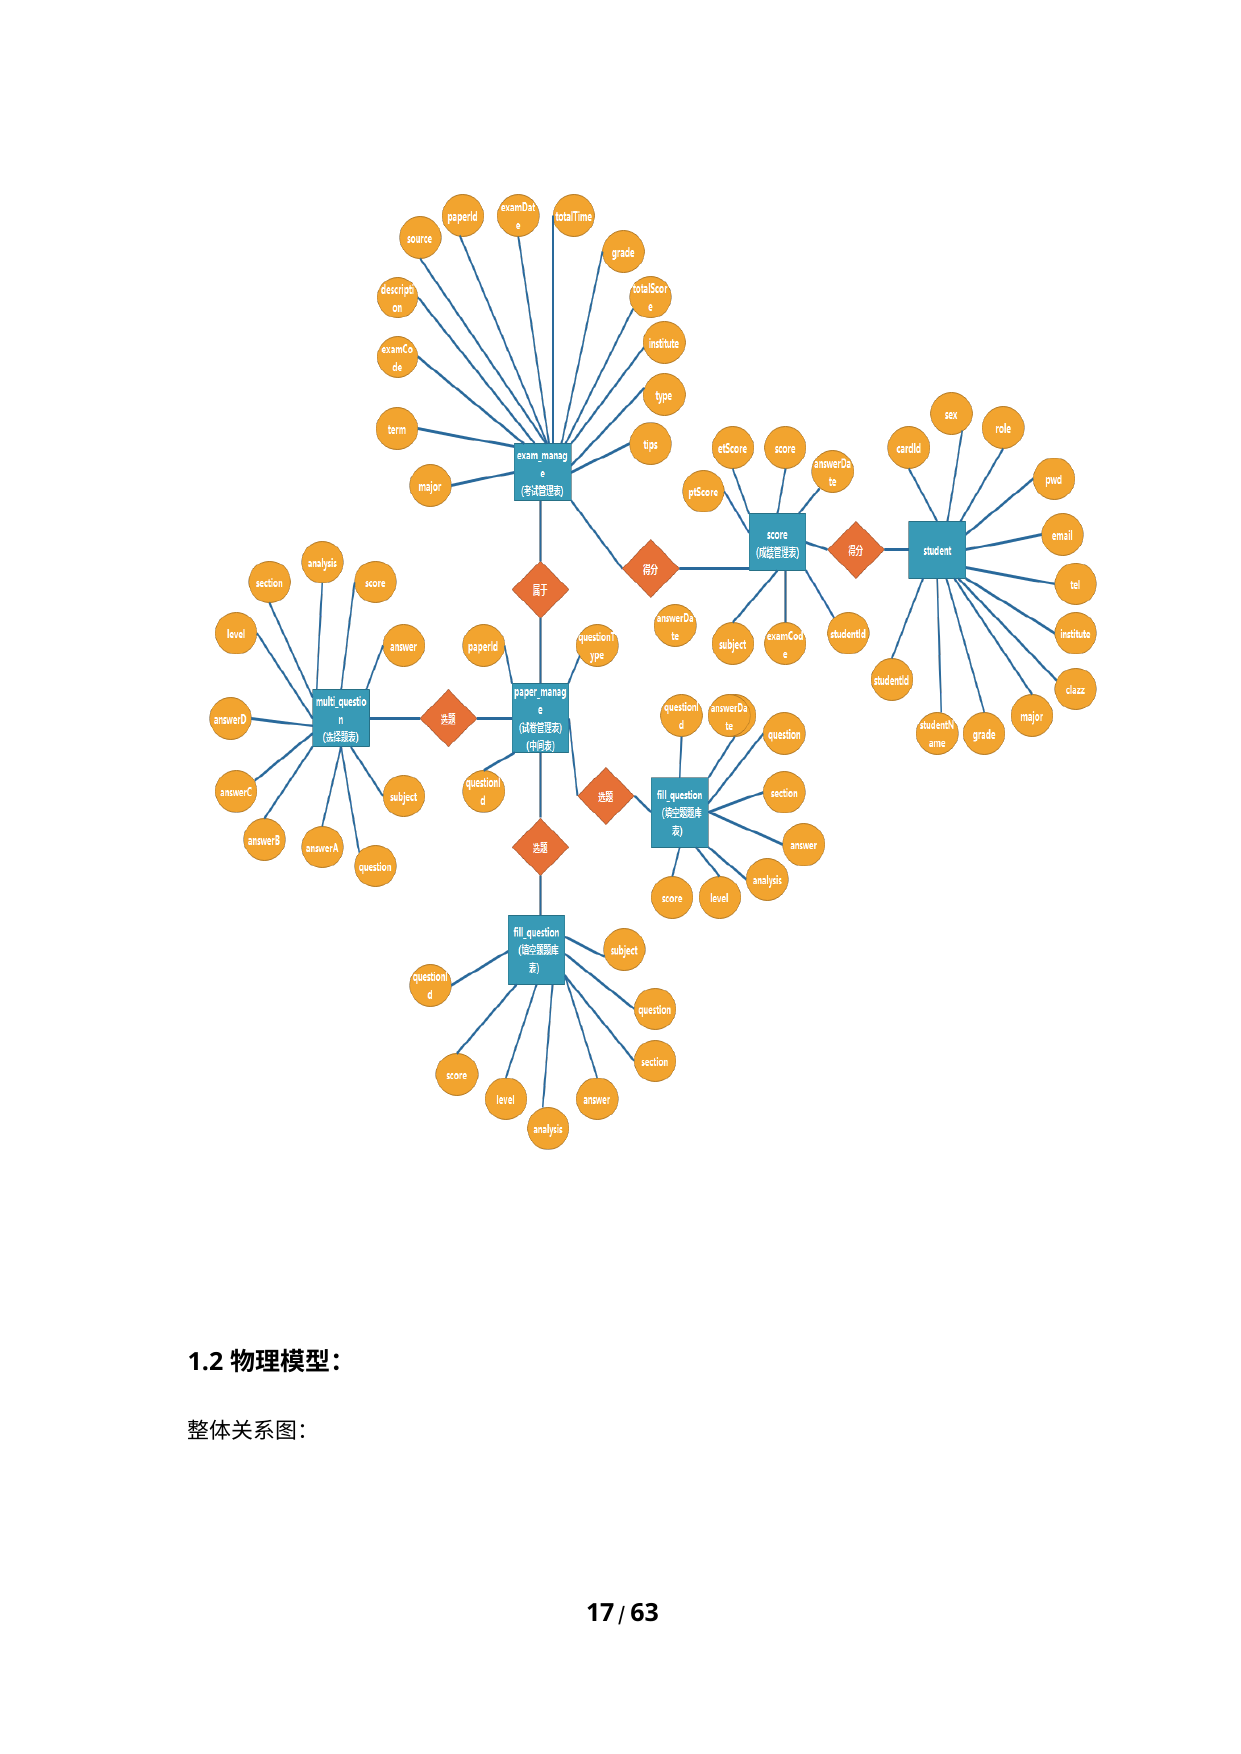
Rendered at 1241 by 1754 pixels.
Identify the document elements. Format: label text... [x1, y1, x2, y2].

subtitle 1.2 物理模型： [187, 1327, 1053, 1392]
picture [187, 157, 1118, 1185]
text 整体关系图： [187, 1413, 1053, 1445]
